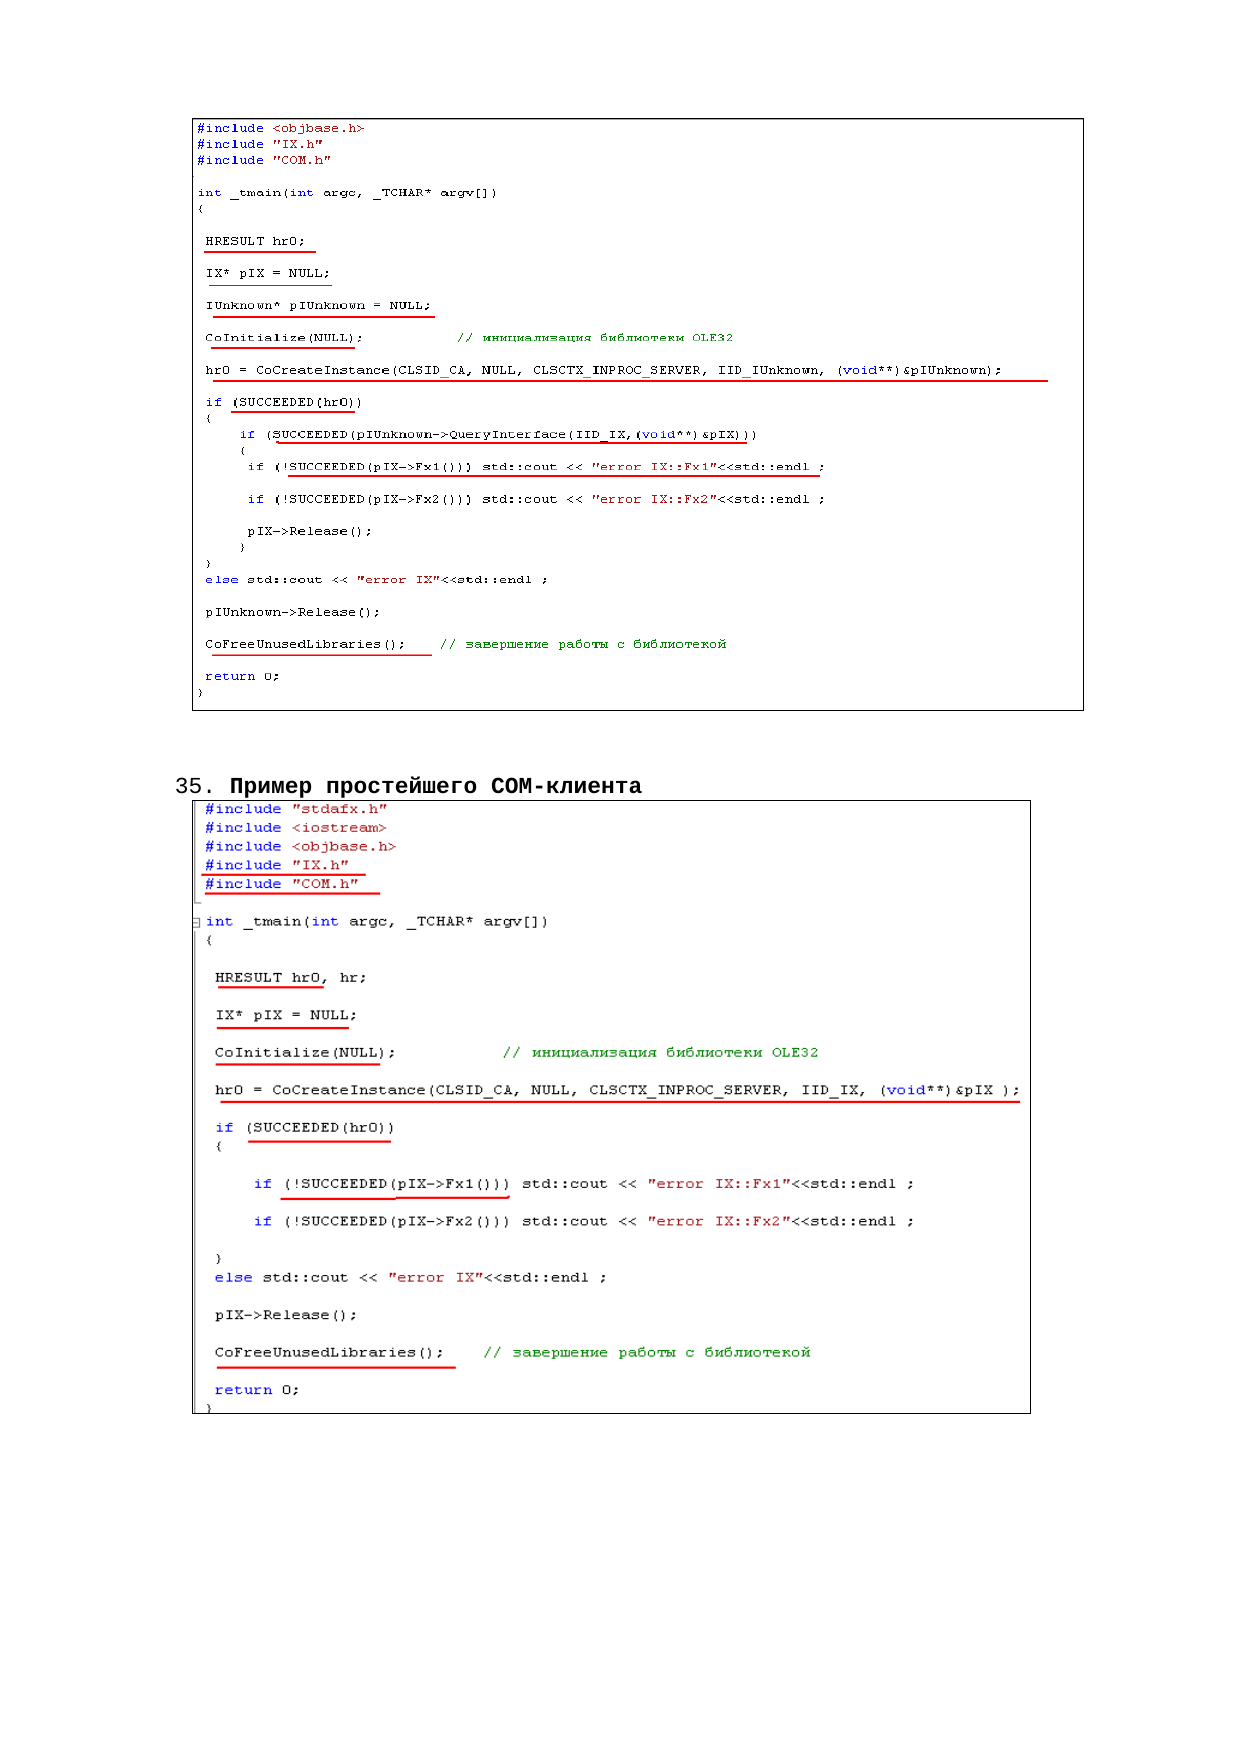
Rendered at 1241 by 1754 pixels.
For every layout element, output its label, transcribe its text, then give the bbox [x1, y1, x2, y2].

picture [193, 801, 1030, 1413]
picture [193, 119, 1083, 710]
list Пример простейшего COM-клиента [229, 774, 1152, 800]
